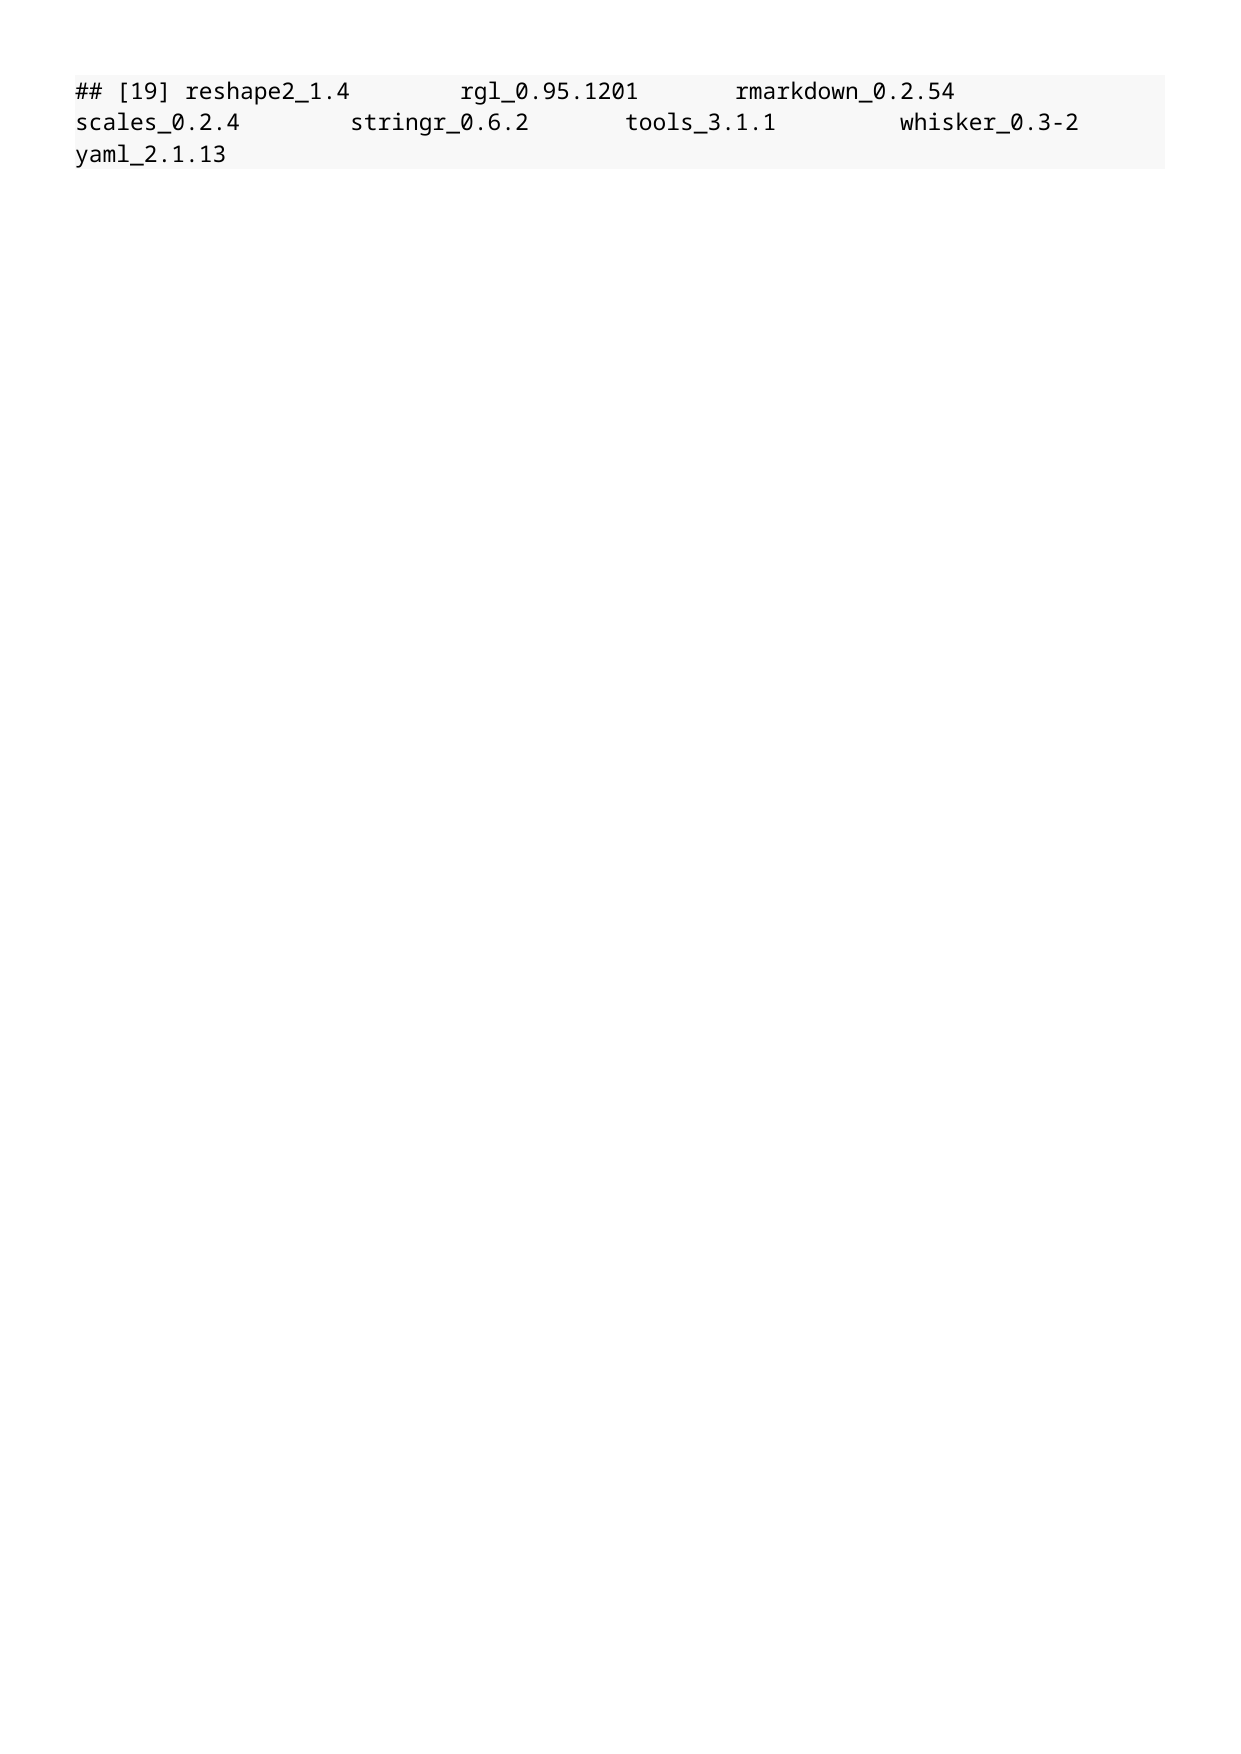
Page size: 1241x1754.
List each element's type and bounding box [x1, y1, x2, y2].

text [75, 75, 1165, 169]
